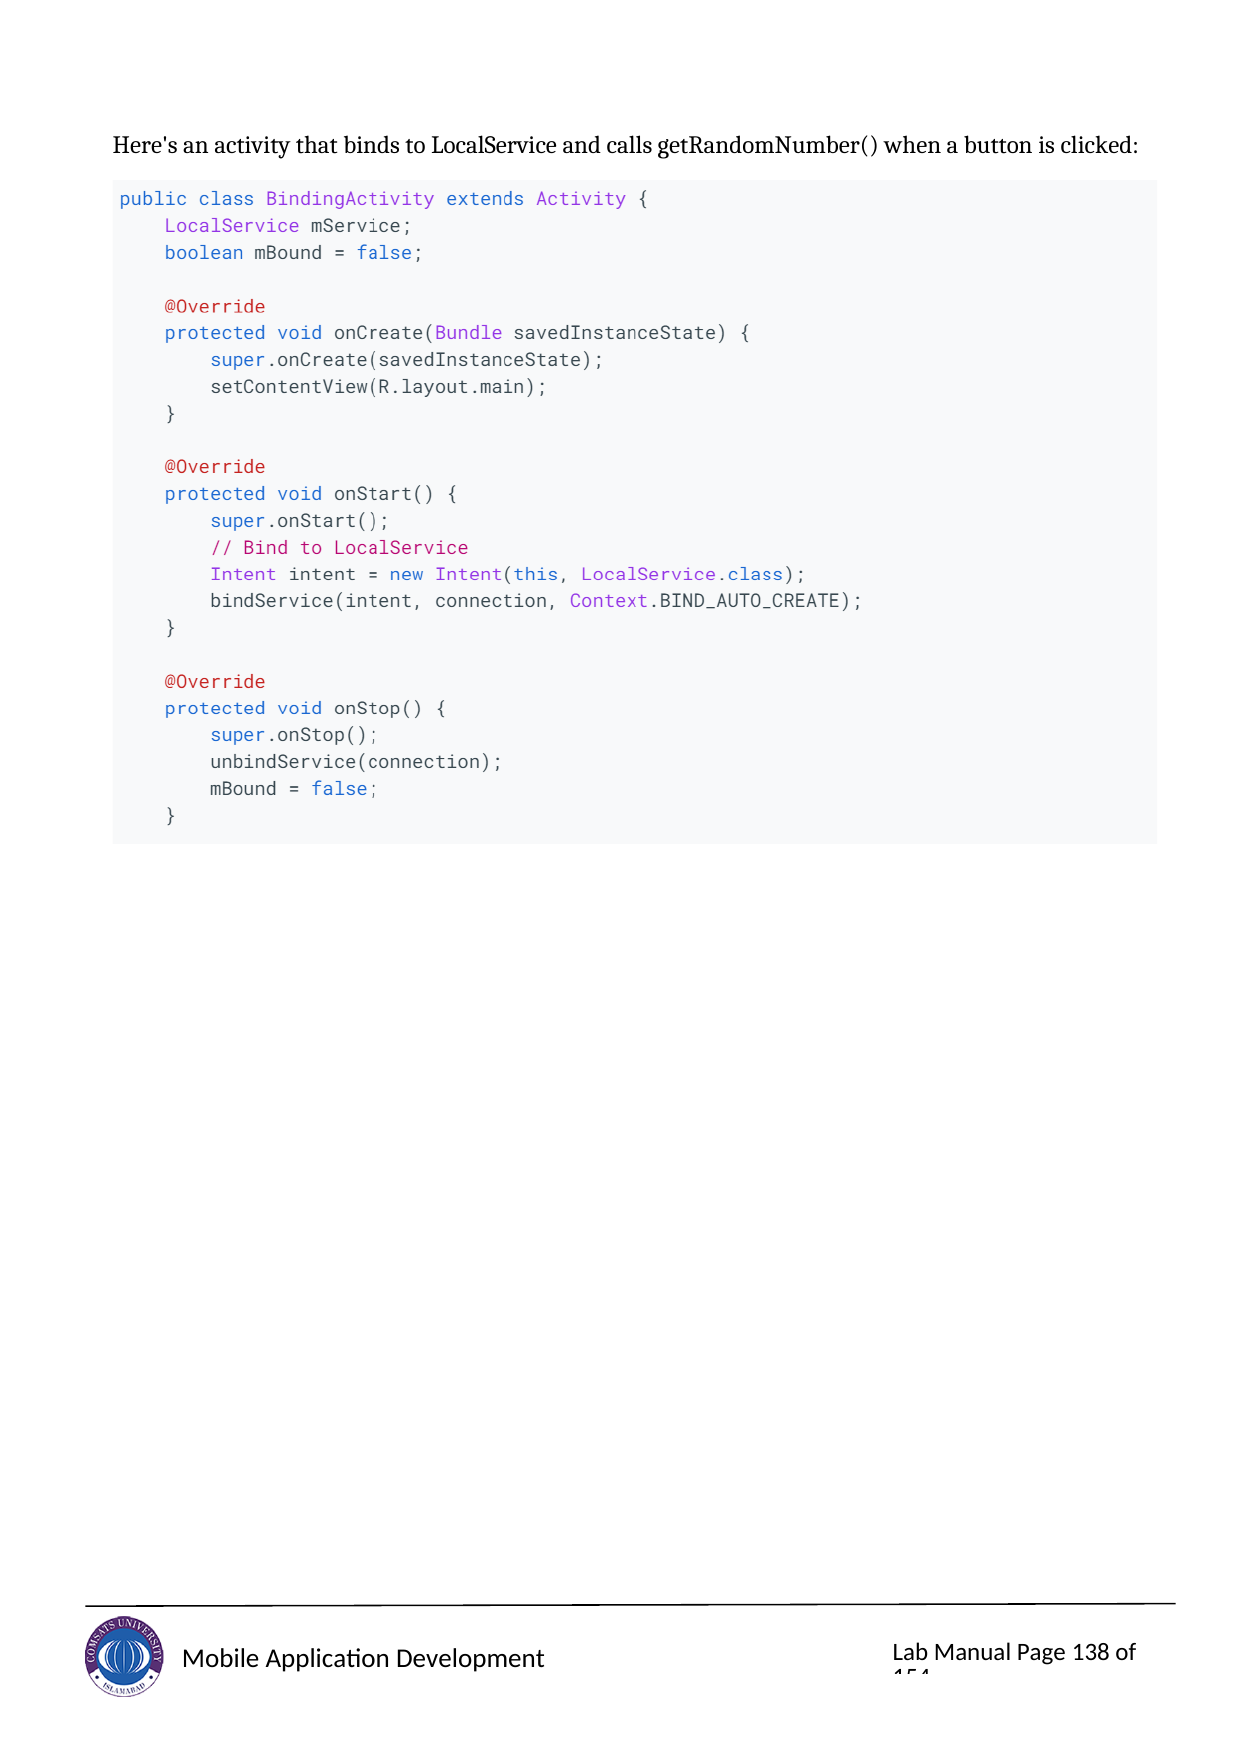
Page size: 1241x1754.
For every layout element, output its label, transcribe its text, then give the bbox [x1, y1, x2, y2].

text Here's an activity that binds to LocalService and calls getRandomNumber() when a button is clicked: [112, 131, 1152, 160]
picture [85, 1616, 165, 1697]
picture [112, 180, 1158, 844]
